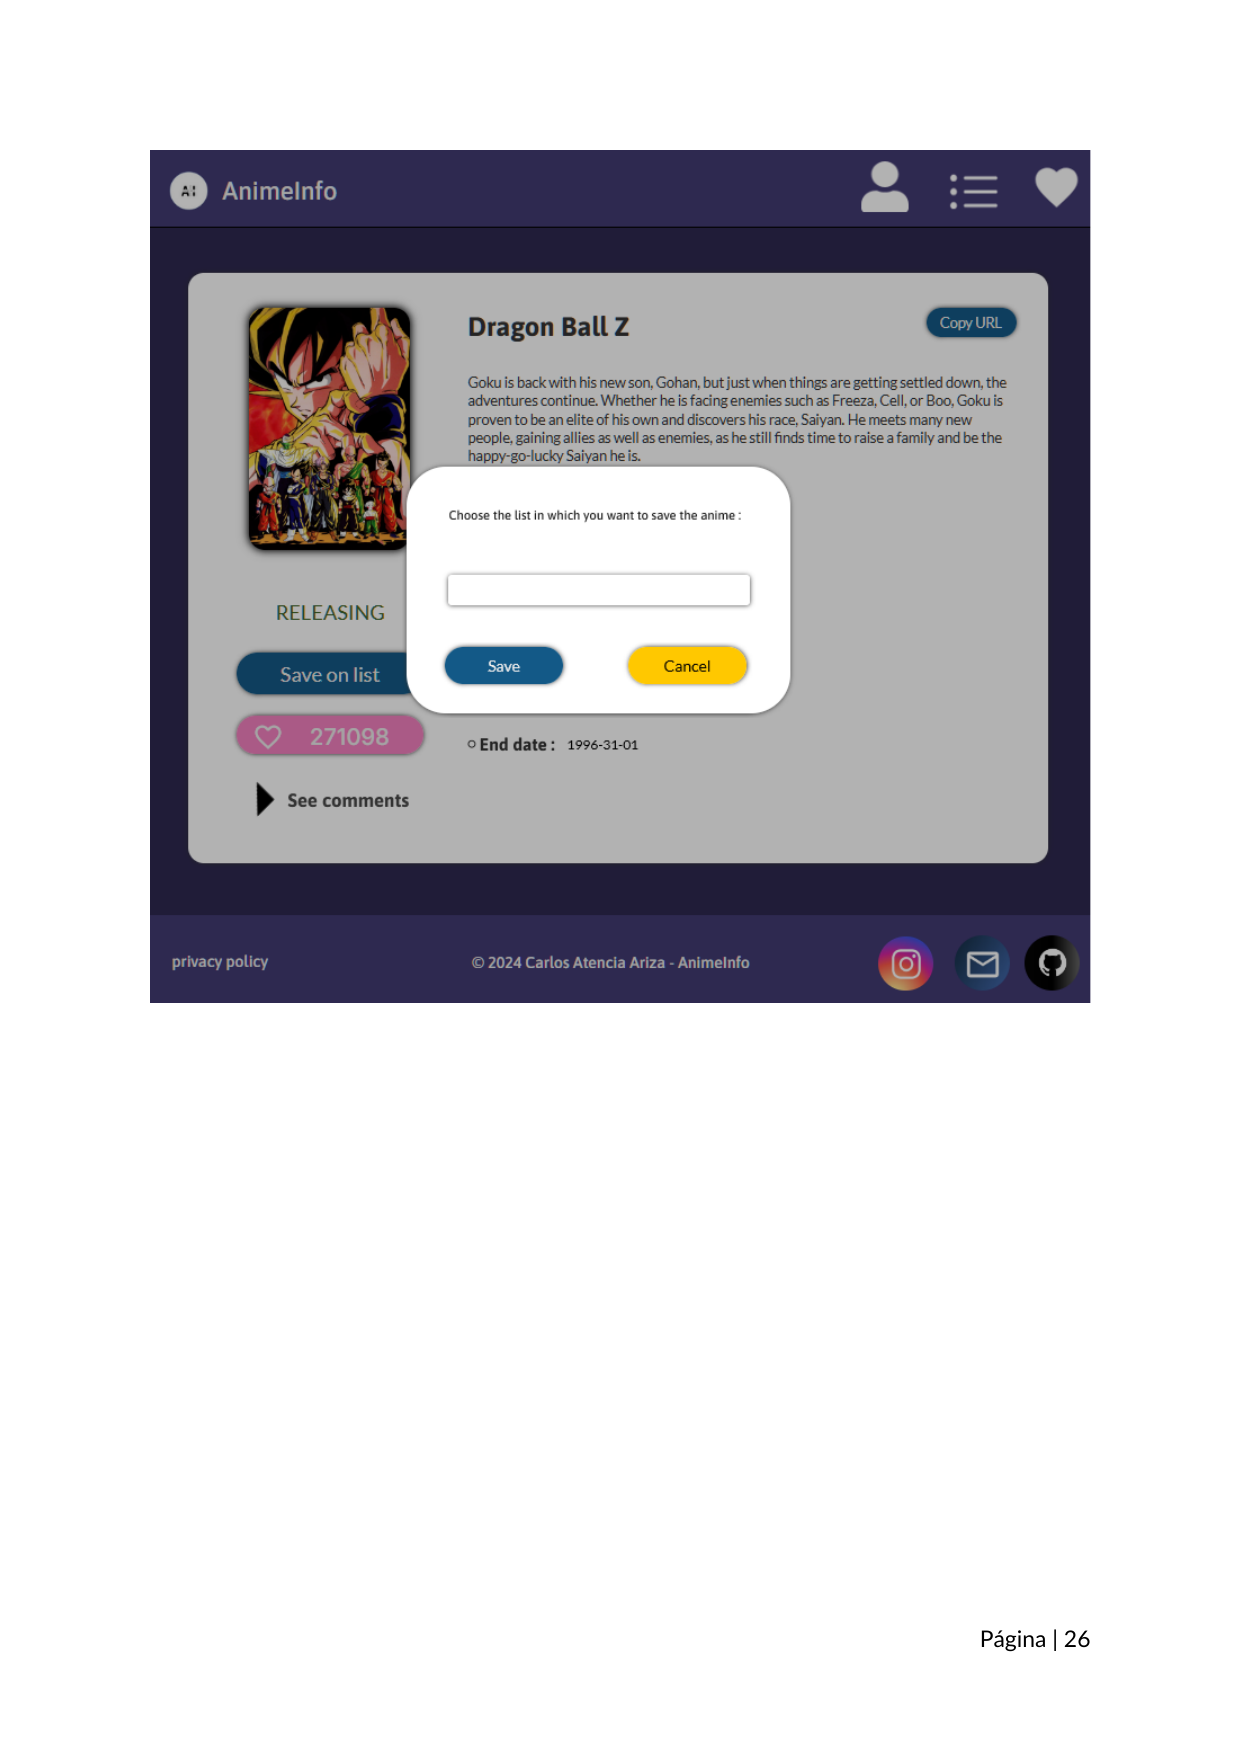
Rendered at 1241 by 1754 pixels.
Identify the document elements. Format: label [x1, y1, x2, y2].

picture [150, 150, 1091, 1003]
